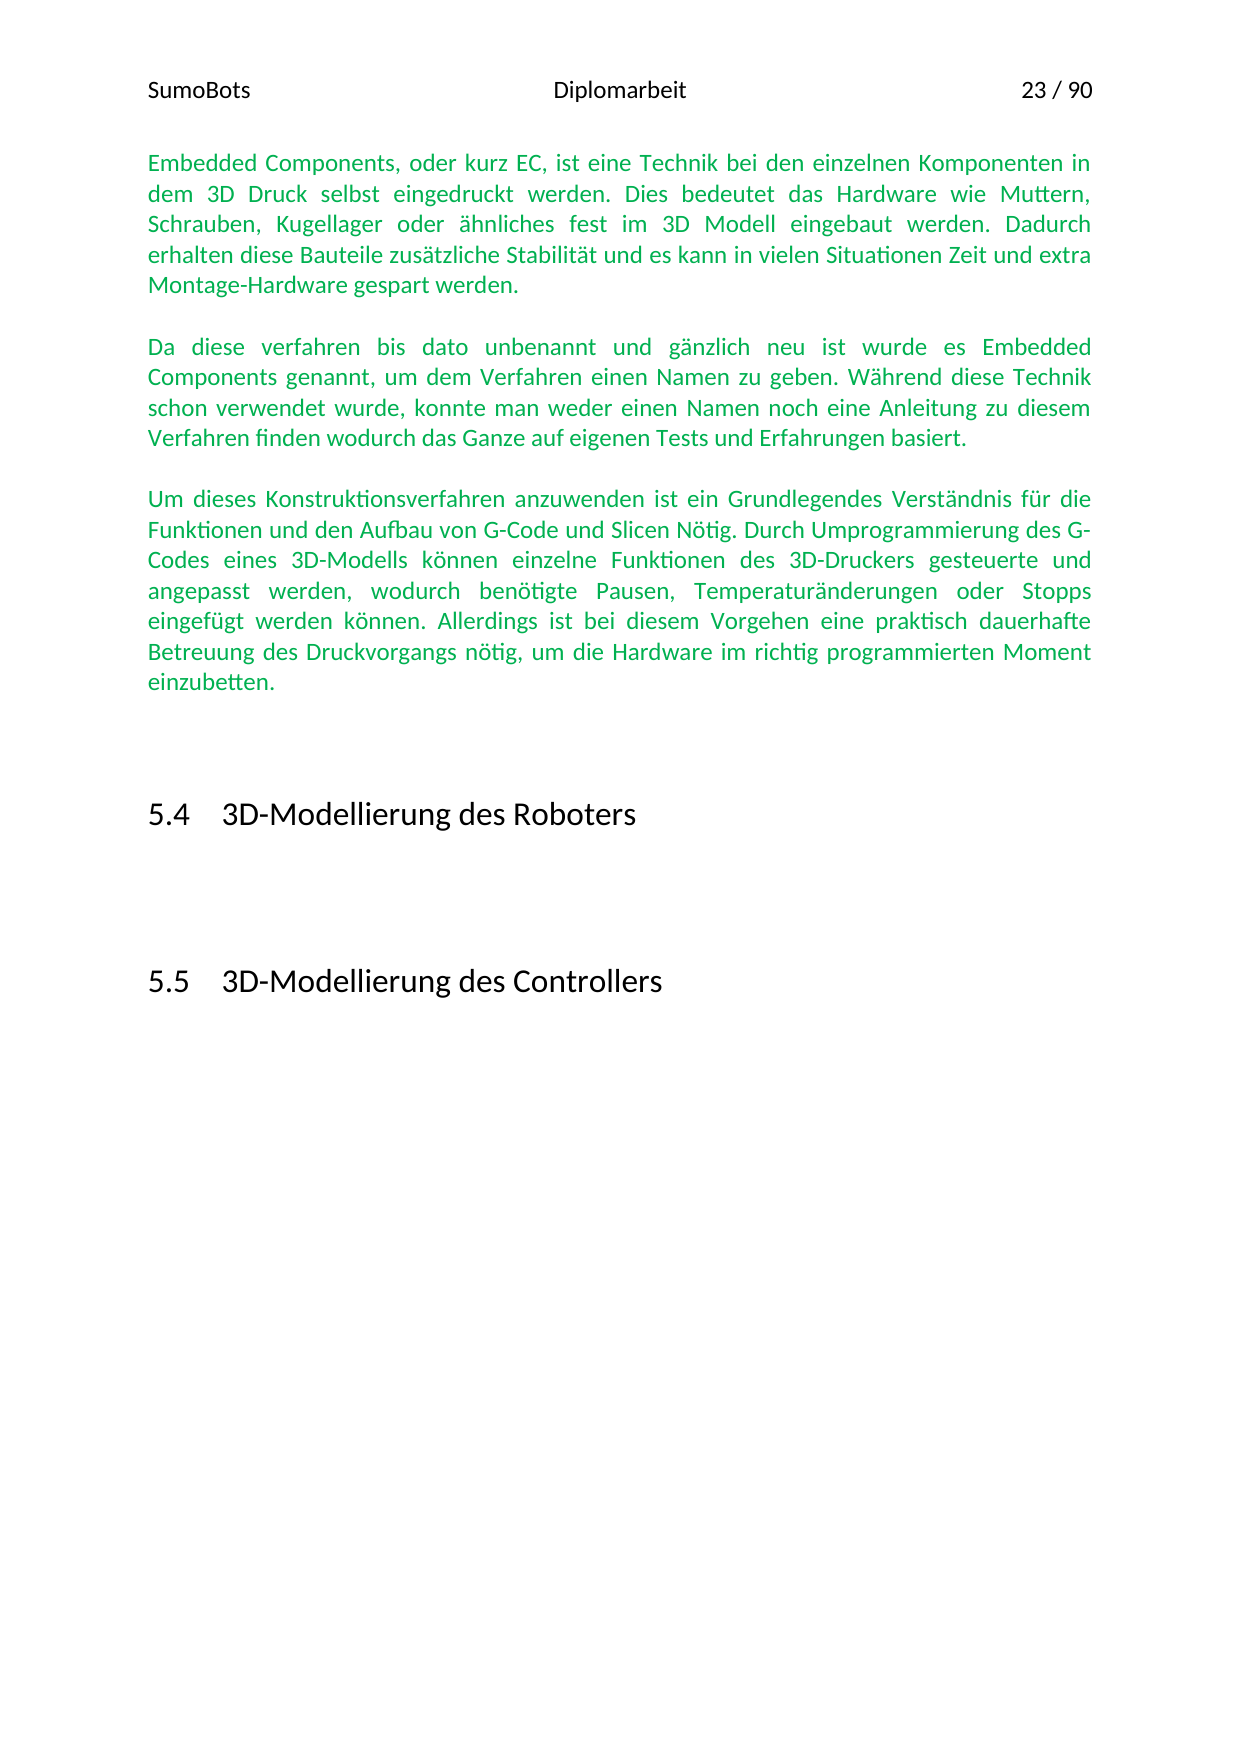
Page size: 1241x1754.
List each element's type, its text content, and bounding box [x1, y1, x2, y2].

text Da diese verfahren bis dato unbenannt und gänzlich neu ist wurde es Embedded Components genannt, um dem Verfahren einen Namen zu geben. Während diese Technik schon verwendet wurde, konnte man weder einen Namen noch eine Anleitung zu diesem Verfahren finden wodurch das Ganze auf eigenen Tests und Erfahrungen basiert. [148, 331, 1093, 453]
subtitle 3D-Modellierung des Controllers [148, 960, 1093, 1000]
text Embedded Components, oder kurz EC, ist eine Technik bei den einzelnen Komponenten in dem 3D Druck selbst eingedruckt werden. Dies bedeutet das Hardware wie Muttern, Schrauben, Kugellager oder ähnliches fest im 3D Modell eingebaut werden. Dadurch erhalten diese Bauteile zusätzliche Stabilität und es kann in vielen Situationen Zeit und extra Montage-Hardware gespart werden. [148, 148, 1093, 300]
subtitle 3D-Modellierung des Roboters [148, 793, 1093, 833]
text Um dieses Konstruktionsverfahren anzuwenden ist ein Grundlegendes Verständnis für die Funktionen und den Aufbau von G-Code und Slicen Nötig. Durch Umprogrammierung des G-Codes eines 3D-Modells können einzelne Funktionen des 3D-Druckers gesteuerte und angepasst werden, wodurch benötigte Pausen, Temperaturänderungen oder Stopps eingefügt werden können. Allerdings ist bei diesem Vorgehen eine praktisch dauerhafte Betreuung des Druckvorgangs nötig, um die Hardware im richtig programmierten Moment einzubetten. [148, 483, 1093, 697]
